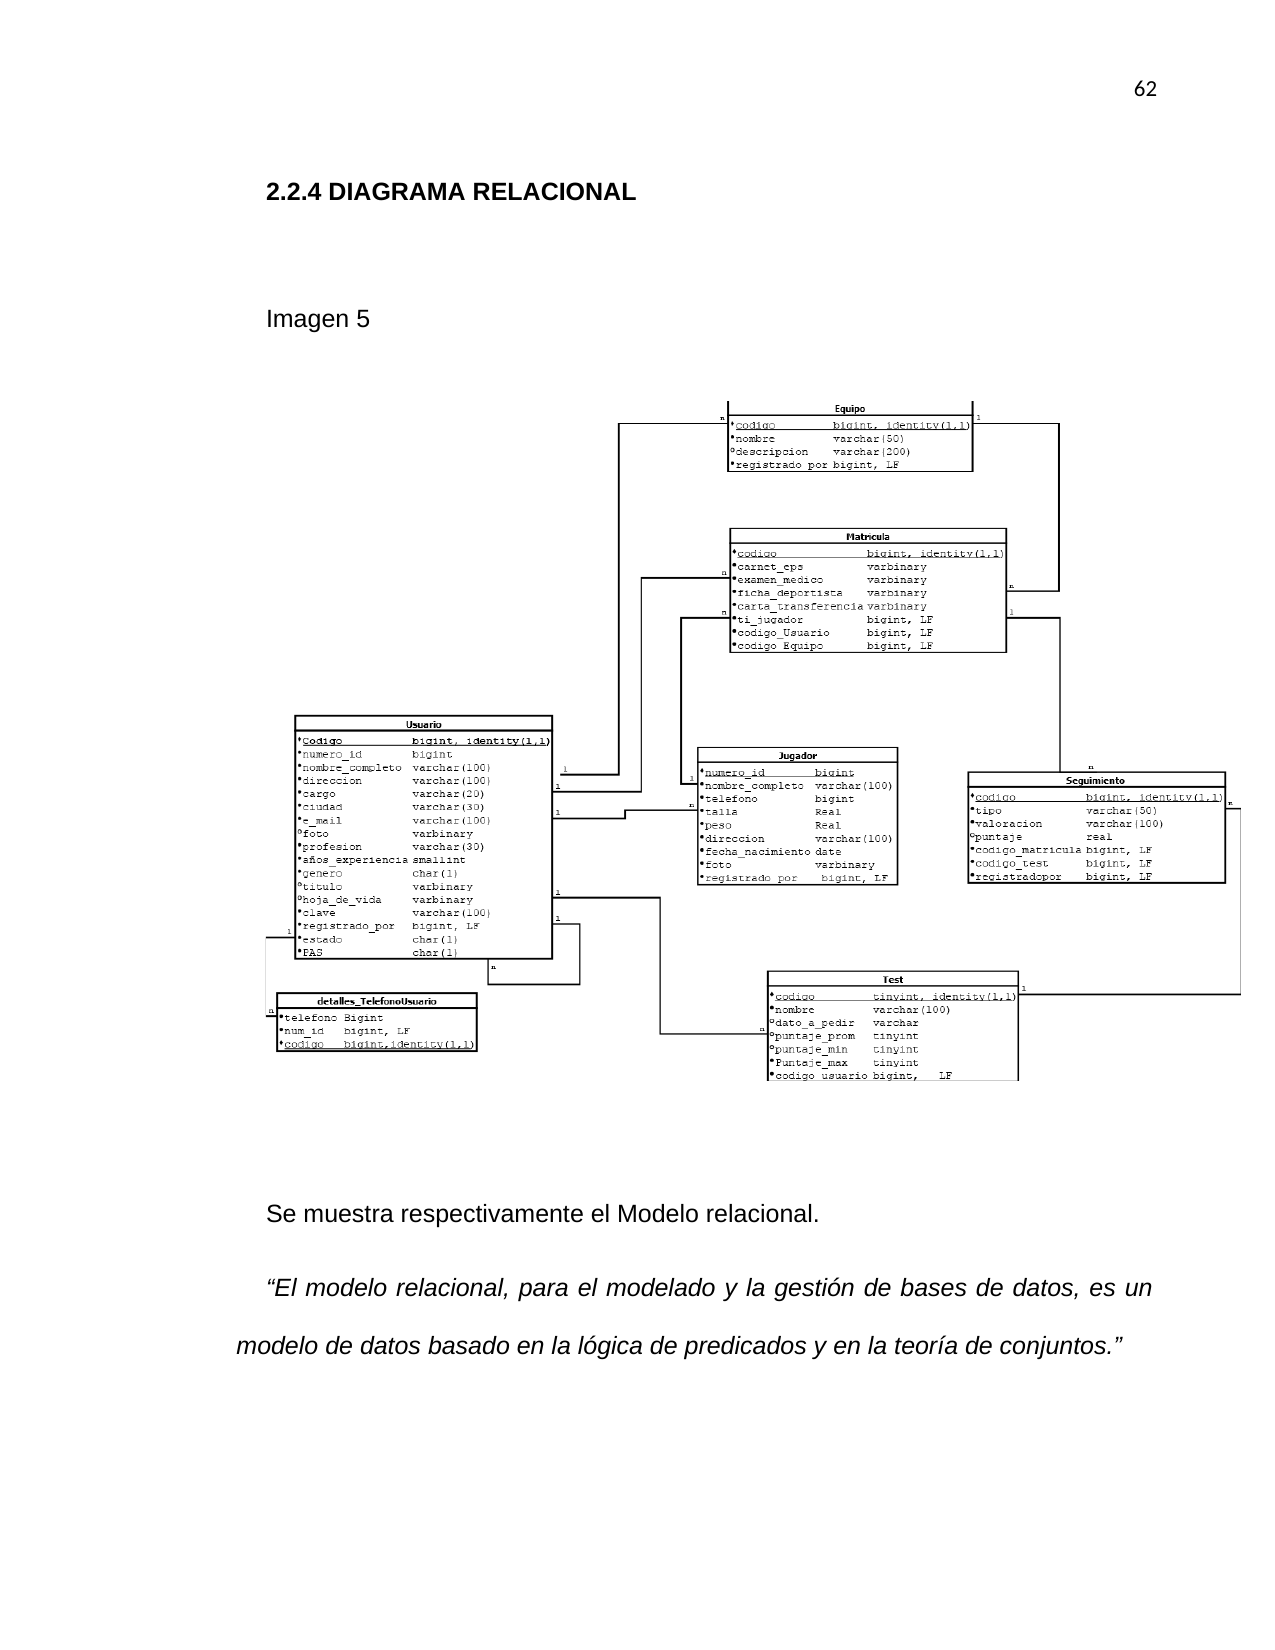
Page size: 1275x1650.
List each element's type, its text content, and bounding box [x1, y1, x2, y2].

text Imagen 5 [236, 304, 1157, 332]
text “El modelo relacional, para el modelado y la gestión de bases de datos, es un modelo de datos basado en la lógica de predicados y en la teoría de conjuntos.” [236, 1273, 1157, 1359]
subtitle 2.2.4 DIAGRAMA RELACIONAL [236, 177, 1157, 206]
picture [265, 401, 1241, 1081]
text Se muestra respectivamente el Modelo relacional. [236, 1199, 1157, 1228]
